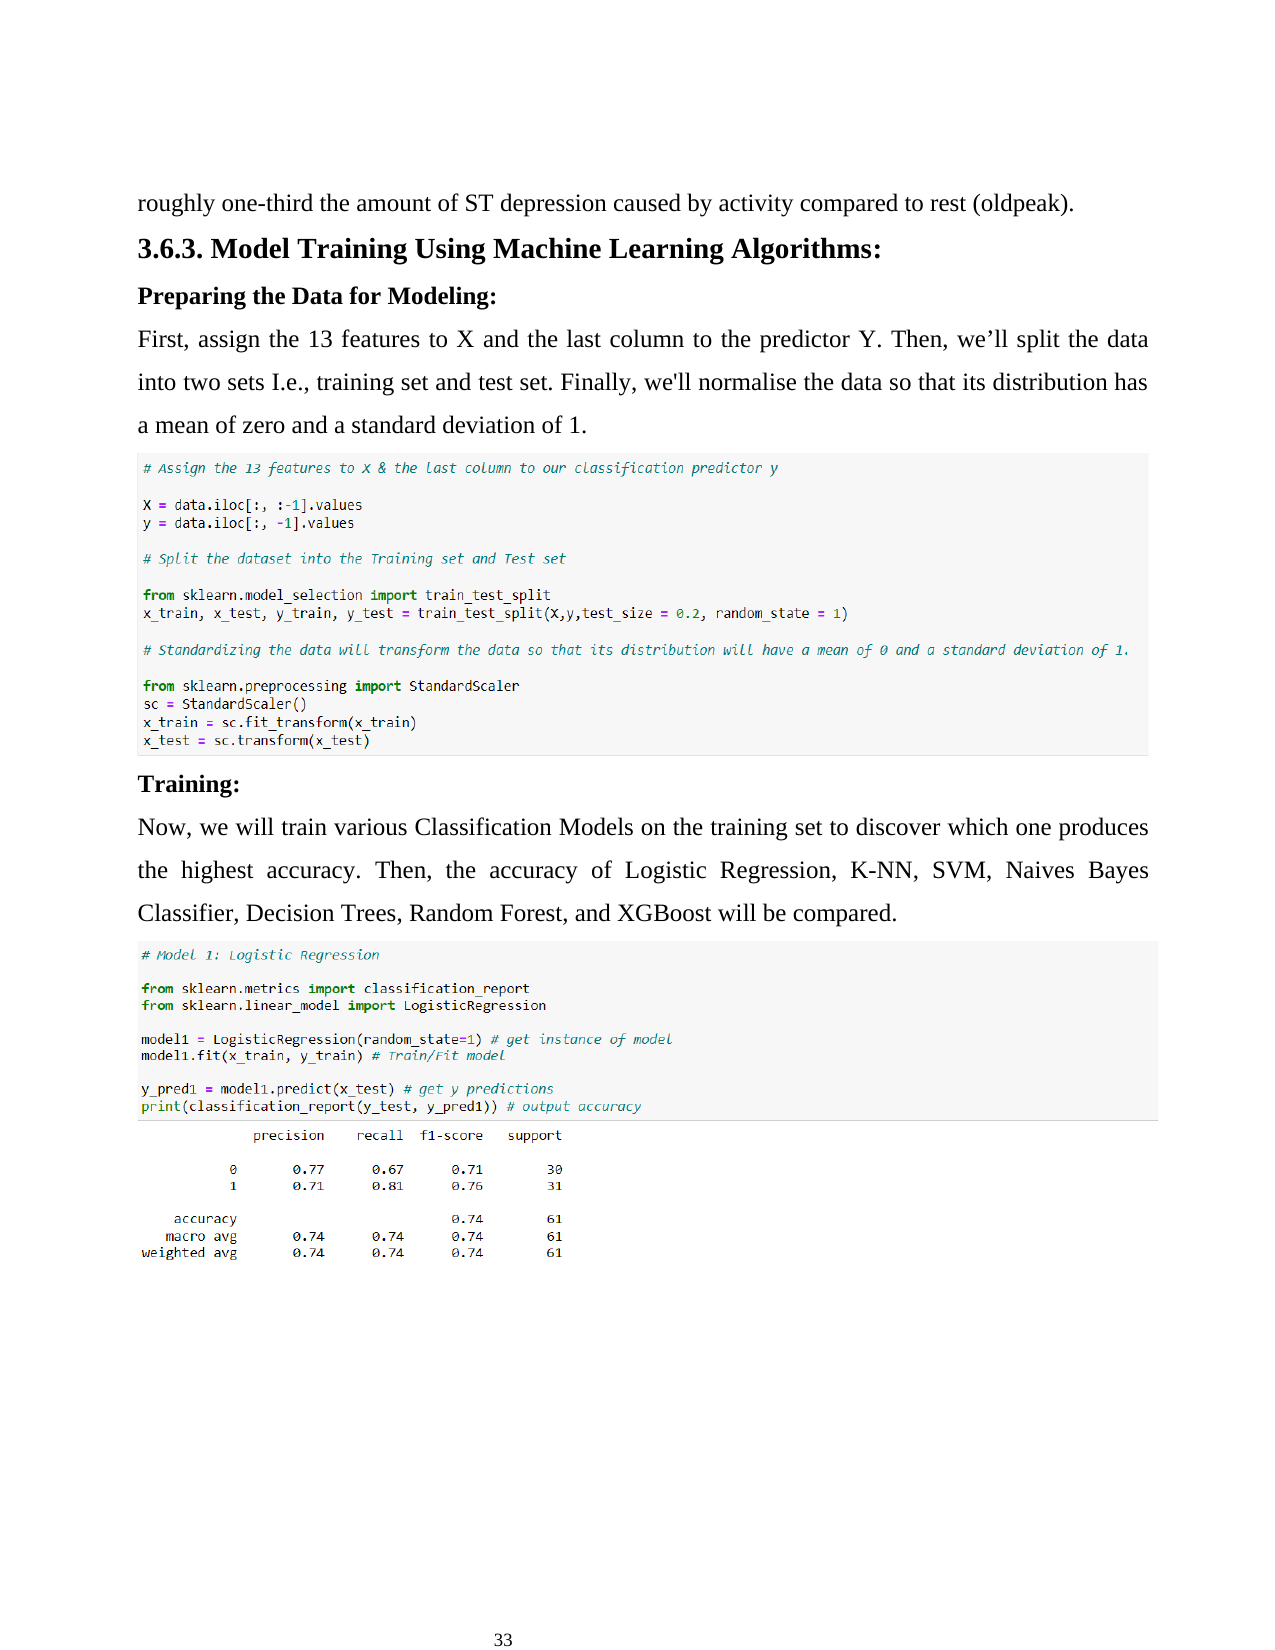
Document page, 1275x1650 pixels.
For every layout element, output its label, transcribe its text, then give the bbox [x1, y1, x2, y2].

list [137, 188, 1150, 217]
list Model Training Using Machine Learning Algorithms: [137, 231, 1150, 264]
list Now, we will train various Classification Models on the training set to discover which one produces the highest accuracy. Then, the accuracy of Logistic Regression, K-NN, SVM, Naives Bayes Classifier, Decision Trees, Random Forest, and XGBoost will be compared. [137, 812, 1150, 927]
picture [137, 941, 1159, 1271]
list First, assign the 13 features to X and the last column to the predictor Y. Then, we’ll split the data into two sets I.e., training set and test set. Finally, we'll normalise the data so that its distribution has a mean of zero and a standard deviation of 1. [137, 324, 1150, 439]
list Preparing the Data for Modeling: [137, 281, 1150, 310]
list Training: [137, 769, 1150, 798]
picture [137, 453, 1149, 756]
